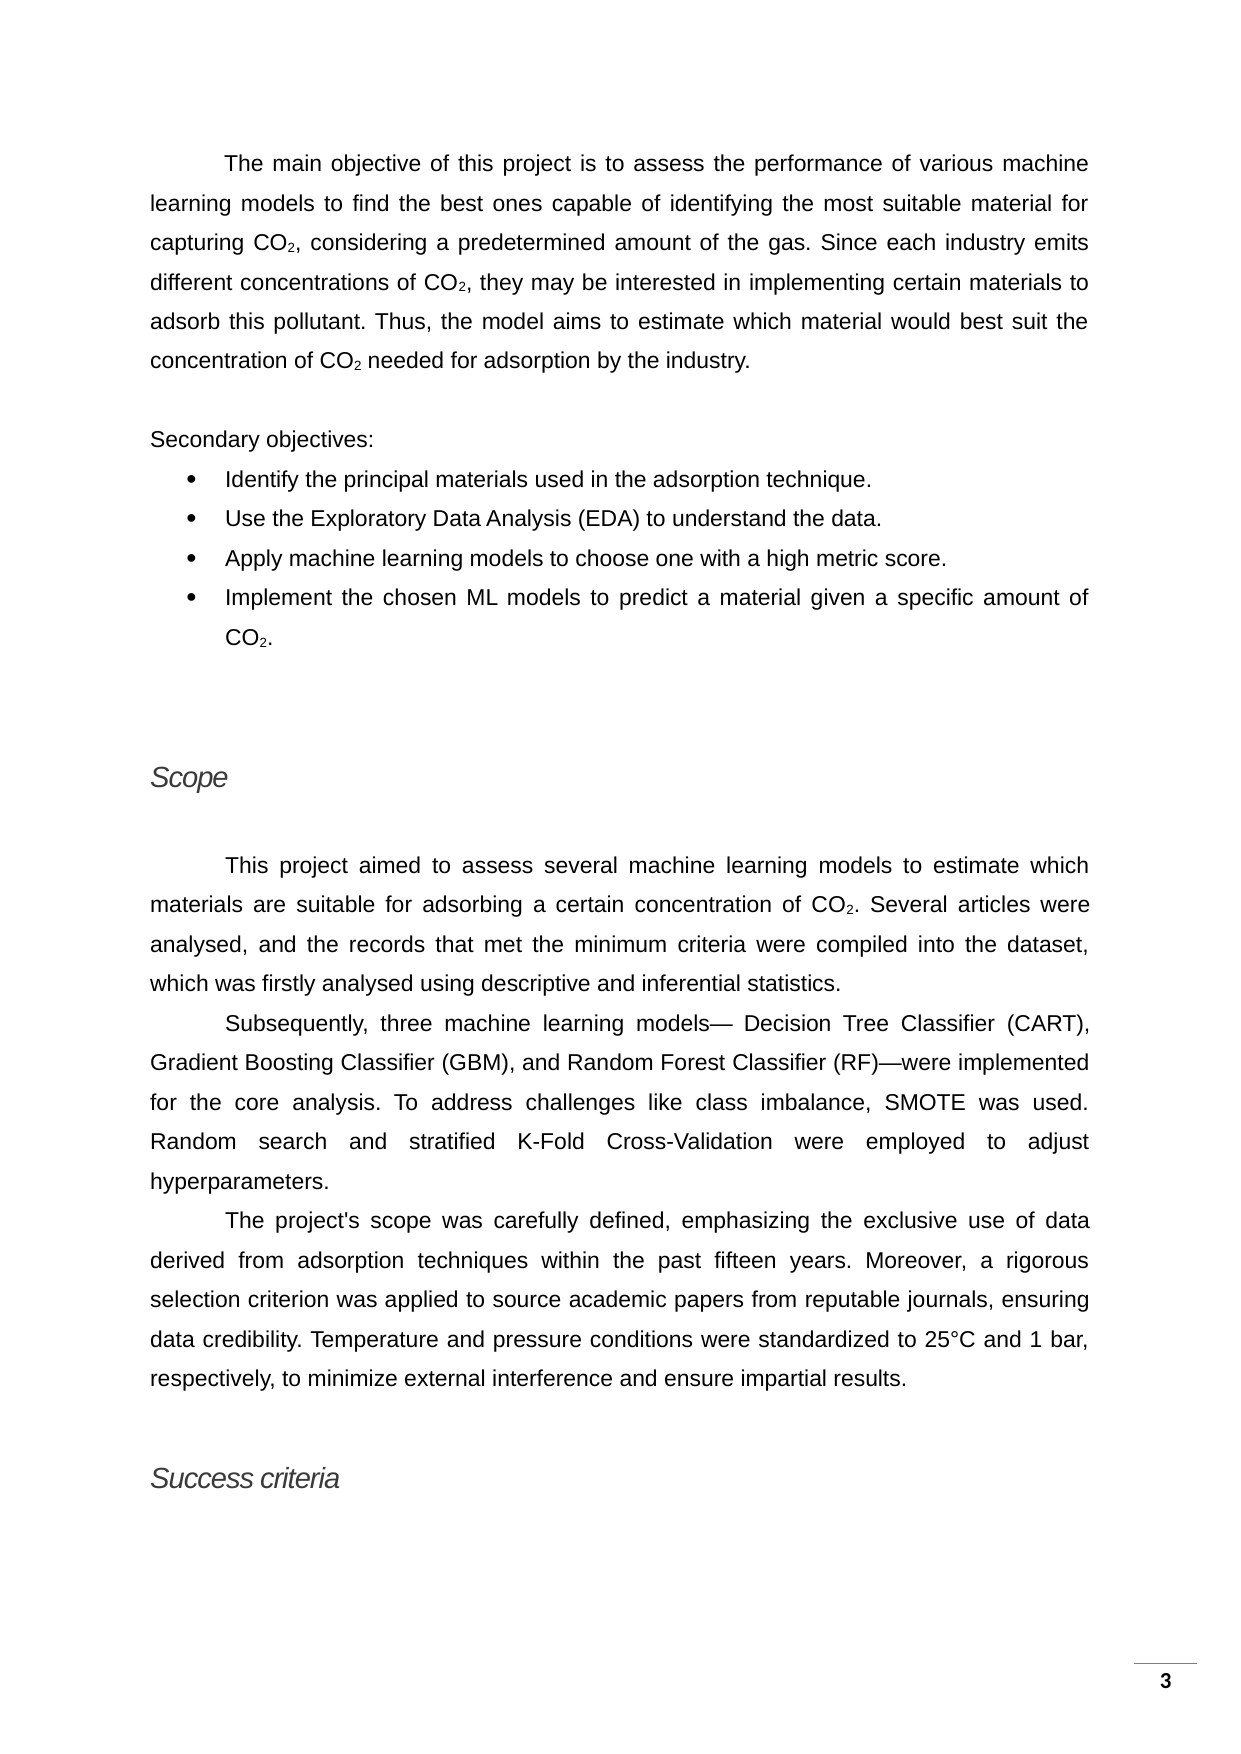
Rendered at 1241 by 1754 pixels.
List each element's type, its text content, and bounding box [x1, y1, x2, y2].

subtitle Success criteria [150, 1461, 1090, 1494]
text Subsequently, three machine learning models— Decision Tree Classifier (CART), Gradient Boosting Classifier (GBM), and Random Forest Classifier (RF)—were implemented for the core analysis. To address challenges like class imbalance, SMOTE was used. Random search and stratified K-Fold Cross-Validation were employed to adjust hyperparameters. [150, 1010, 1090, 1194]
text The project's scope was carefully defined, emphasizing the exclusive use of data derived from adsorption techniques within the past fifteen years. Moreover, a rigorous selection criterion was applied to source academic papers from reputable journals, ensuring data credibility. Temperature and pressure conditions were standardized to 25°C and 1 bar, respectively, to minimize external interference and ensure impartial results. [150, 1207, 1090, 1392]
text This project aimed to assess several machine learning models to estimate which materials are suitable for adsorbing a certain concentration of CO2. Several articles were analysed, and the records that met the minimum criteria were compiled into the dataset, which was firstly analysed using descriptive and inferential statistics. [150, 852, 1090, 997]
subtitle Scope [150, 761, 1090, 794]
text Secondary objectives: [150, 426, 1090, 453]
text The main objective of this project is to assess the performance of various machine learning models to find the best ones capable of identifying the most suitable material for capturing CO2, considering a predetermined amount of the gas. Since each industry emits different concentrations of CO2, they may be interested in implementing certain materials to adsorb this pollutant. Thus, the model aims to estimate which material would best suit the concentration of CO2 needed for adsorption by the industry. [150, 150, 1090, 374]
list Identify the principal materials used in the adsorption technique. [187, 466, 1090, 492]
list Use the Exploratory Data Analysis (EDA) to understand the data. [187, 505, 1090, 532]
list Apply machine learning models to choose one with a high metric score. [187, 545, 1090, 571]
list Implement the chosen ML models to predict a material given a specific amount of CO2. [187, 584, 1090, 650]
